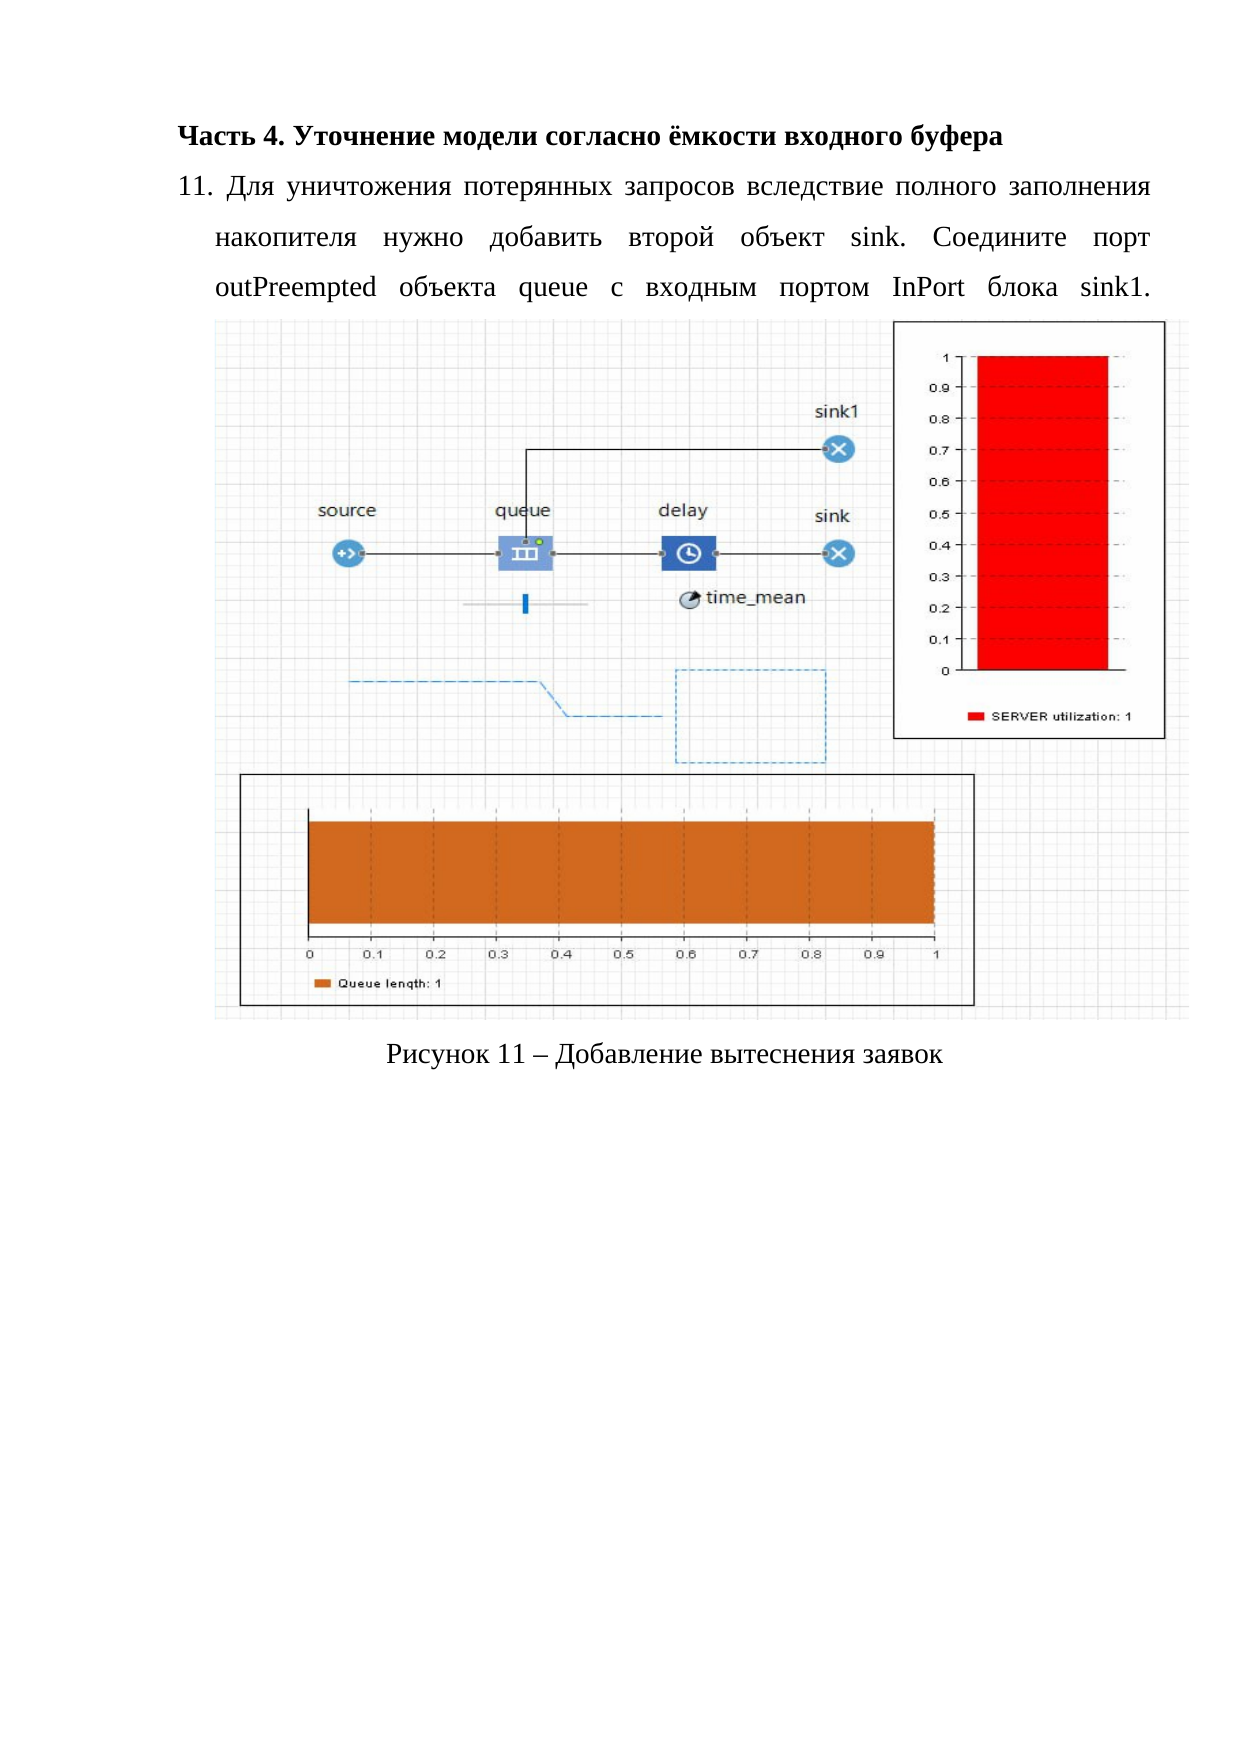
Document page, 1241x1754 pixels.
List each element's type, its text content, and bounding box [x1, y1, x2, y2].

subtitle Часть 4. Уточнение модели согласно ёмкости входного буфера [177, 118, 1152, 152]
picture [214, 319, 1190, 1020]
text Рисунок 11 – Добавление вытеснения заявок [177, 1036, 1152, 1070]
